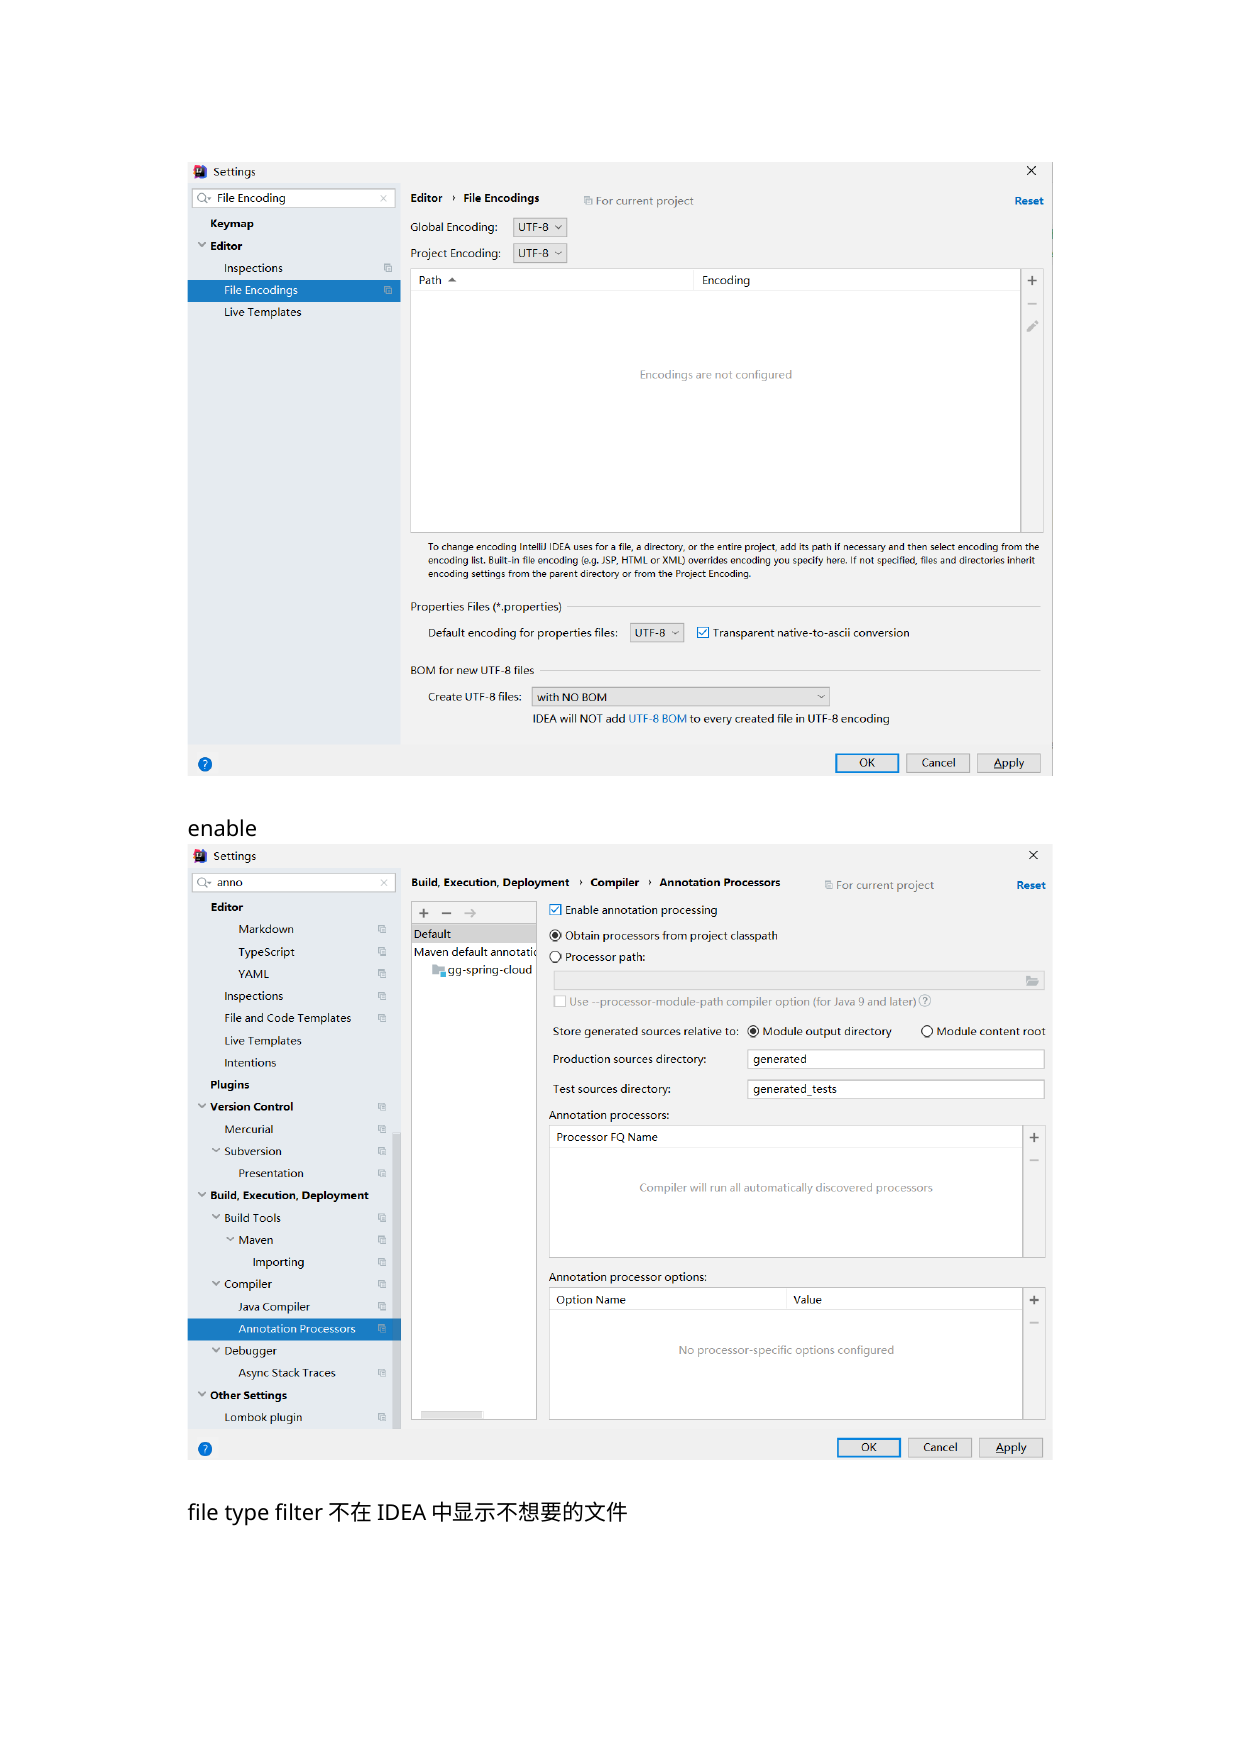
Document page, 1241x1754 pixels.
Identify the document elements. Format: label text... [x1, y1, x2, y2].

text file type filter 不在IDEA中显示不想要的文件 [187, 1494, 1053, 1527]
picture [187, 162, 1053, 776]
picture [187, 844, 1053, 1460]
text enable [187, 812, 1053, 844]
